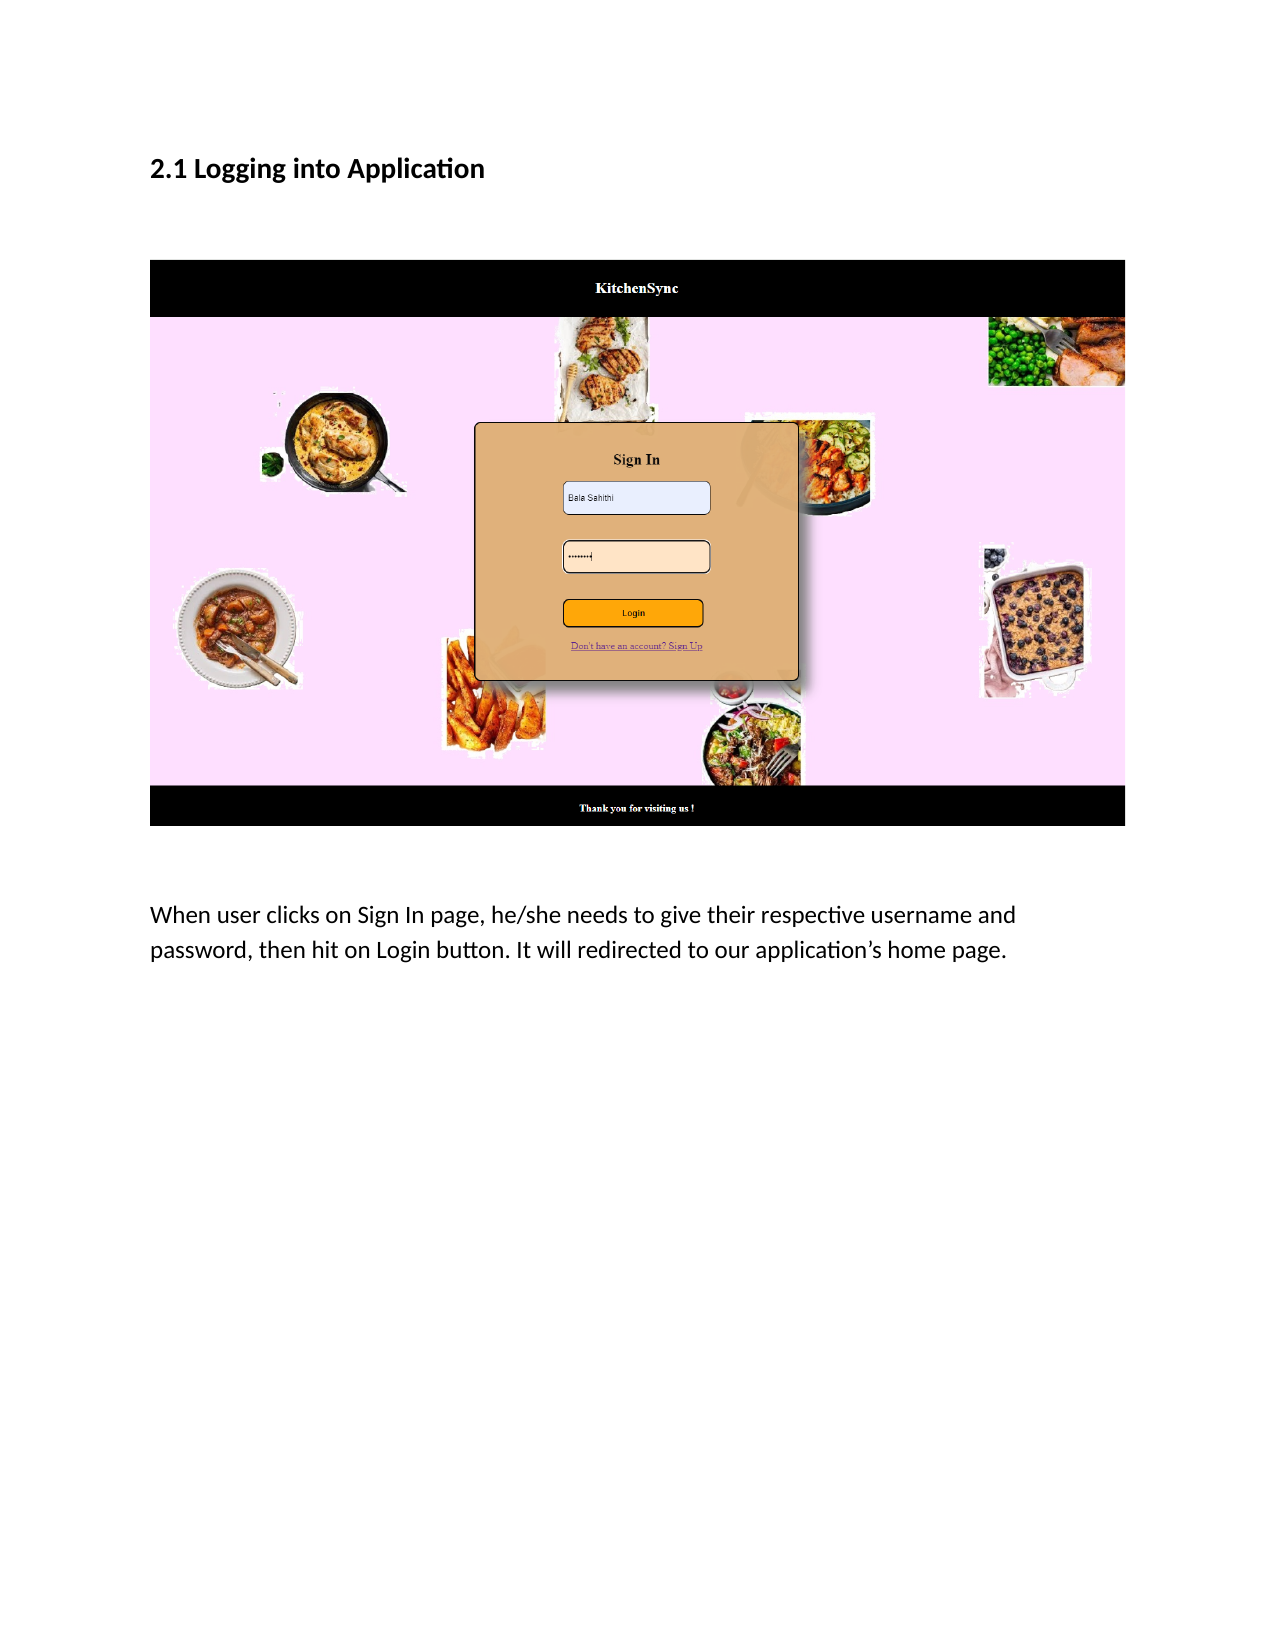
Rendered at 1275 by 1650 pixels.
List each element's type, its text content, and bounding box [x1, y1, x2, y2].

text When user clicks on Sign In page, he/she needs to give their respective username and password, then hit on Login button. It will redirected to our application’s home page. [150, 899, 1125, 965]
picture [150, 259, 1125, 826]
text 2.1 Logging into Application [150, 150, 1125, 186]
